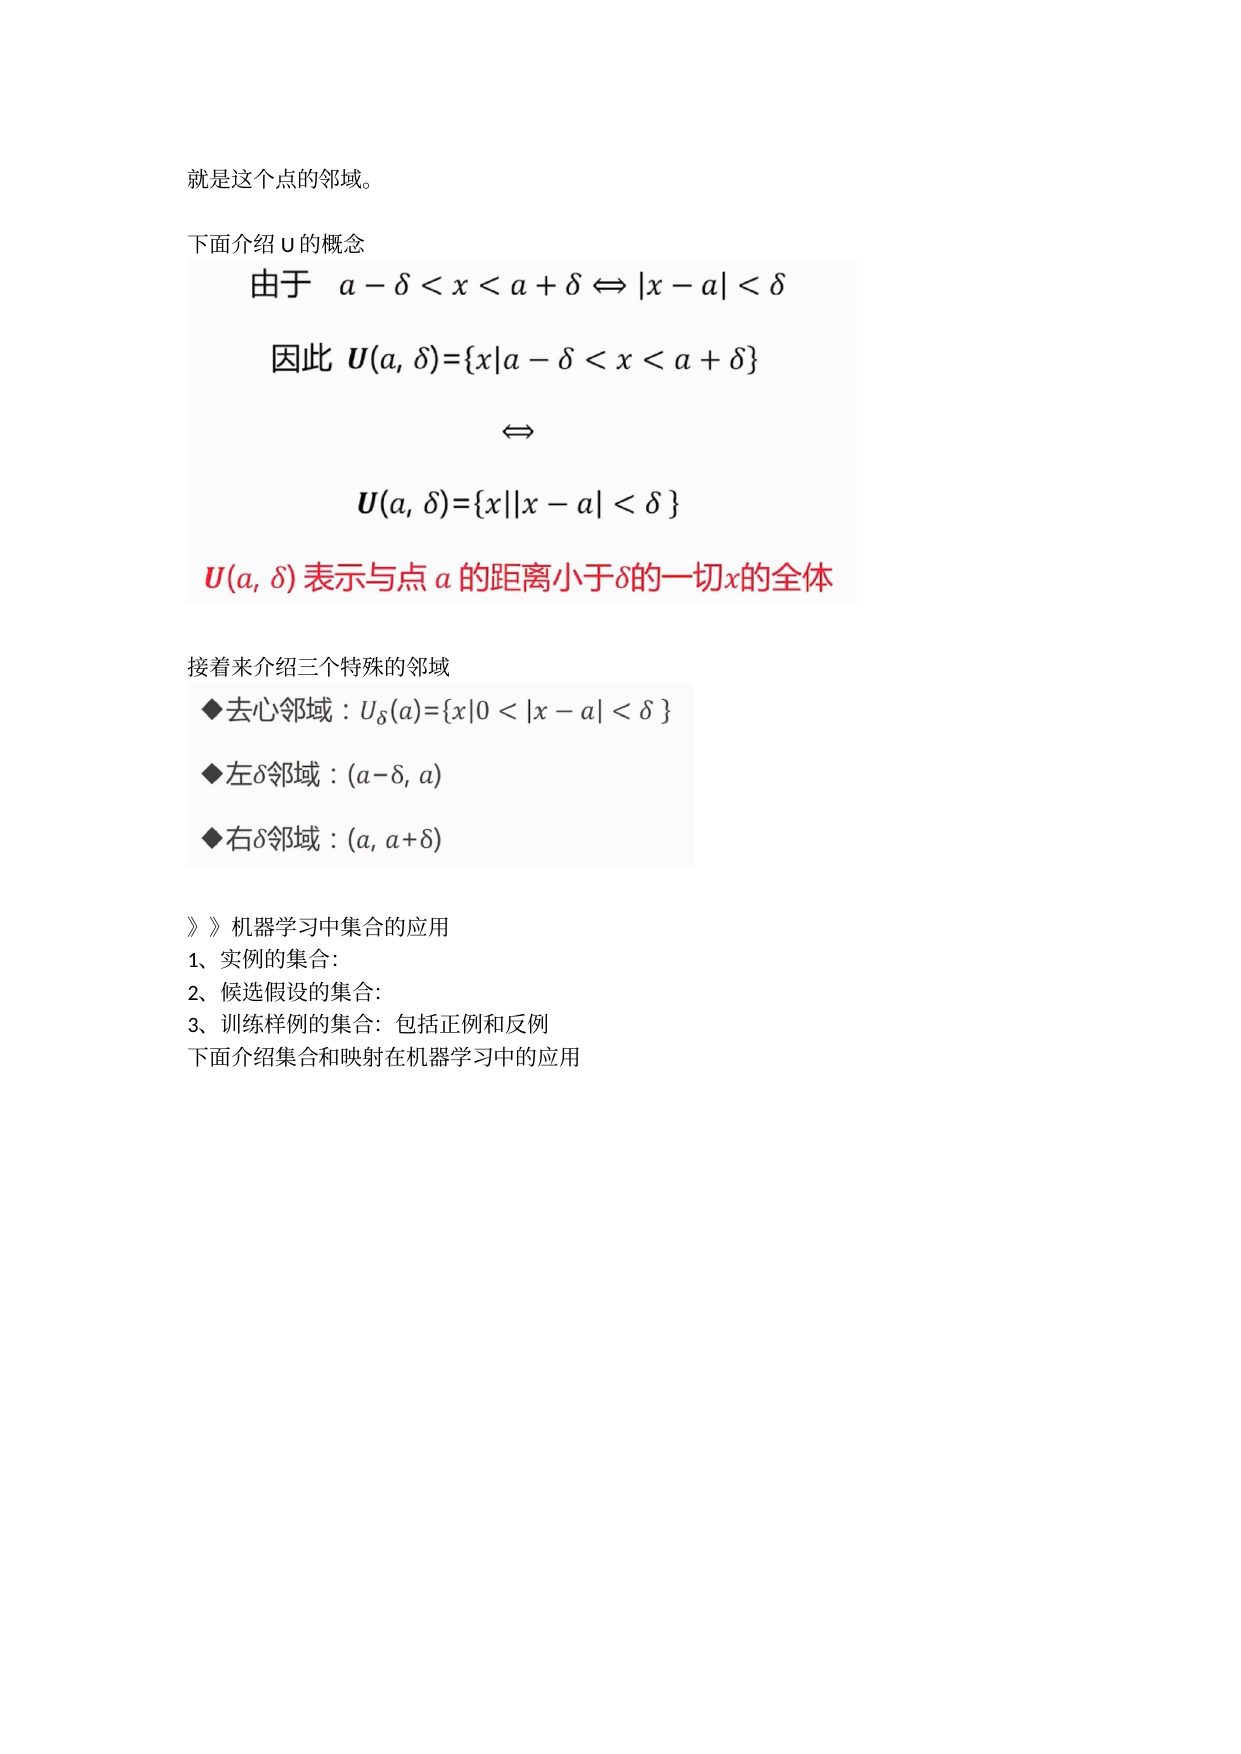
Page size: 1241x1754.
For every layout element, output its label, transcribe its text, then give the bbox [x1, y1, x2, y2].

text 2、候选假设的集合： [187, 974, 1053, 1007]
picture [187, 682, 694, 867]
text 》》机器学习中集合的应用 [187, 909, 1053, 942]
text 3、训练样例的集合：包括正例和反例 [187, 1007, 1053, 1039]
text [187, 162, 1053, 194]
text 下面介绍集合和映射在机器学习中的应用 [187, 1039, 1053, 1072]
text 下面介绍 U 的概念 [187, 227, 1053, 259]
text 接着来介绍三个特殊的邻域 [187, 649, 1053, 682]
picture [187, 259, 858, 603]
text 1、实例的集合： [187, 942, 1053, 974]
